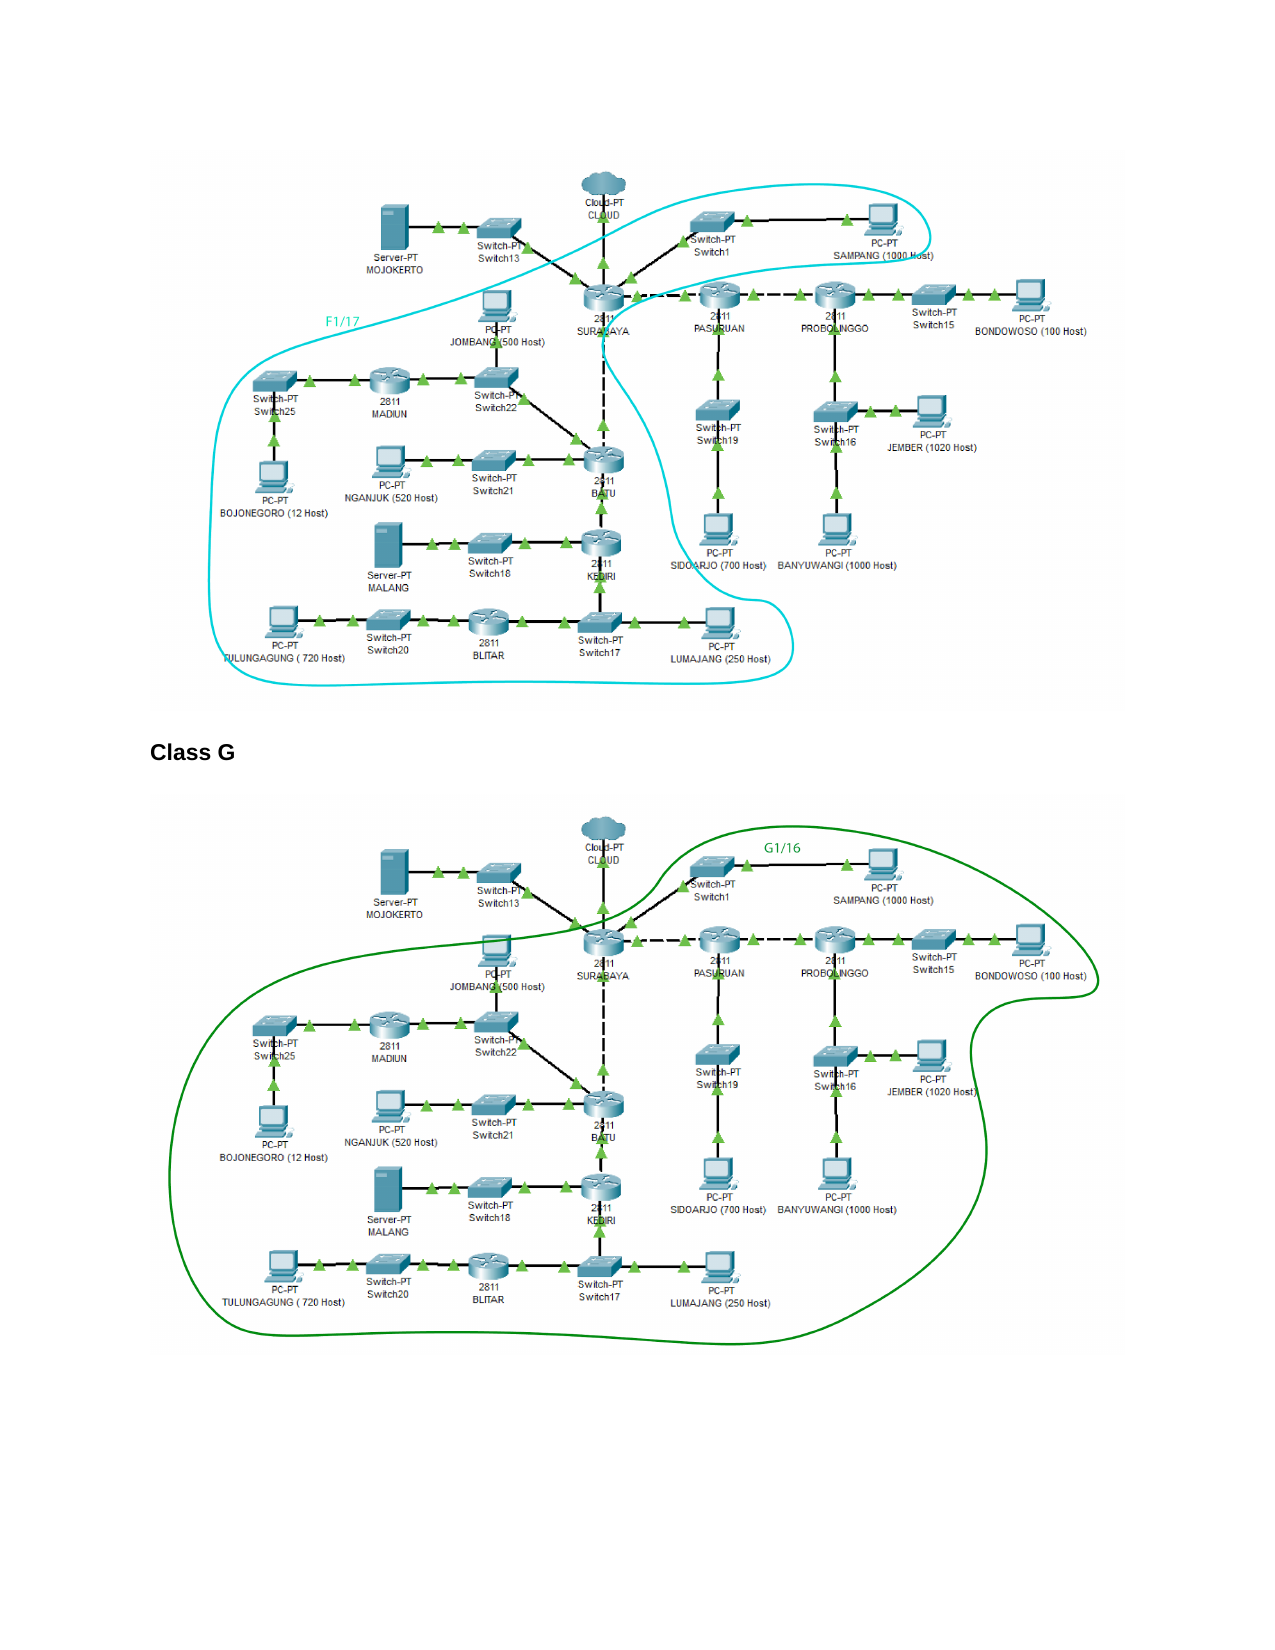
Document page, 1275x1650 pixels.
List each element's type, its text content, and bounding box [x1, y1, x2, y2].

picture [150, 150, 1125, 711]
picture [150, 794, 1125, 1355]
text Class G [150, 739, 1125, 766]
